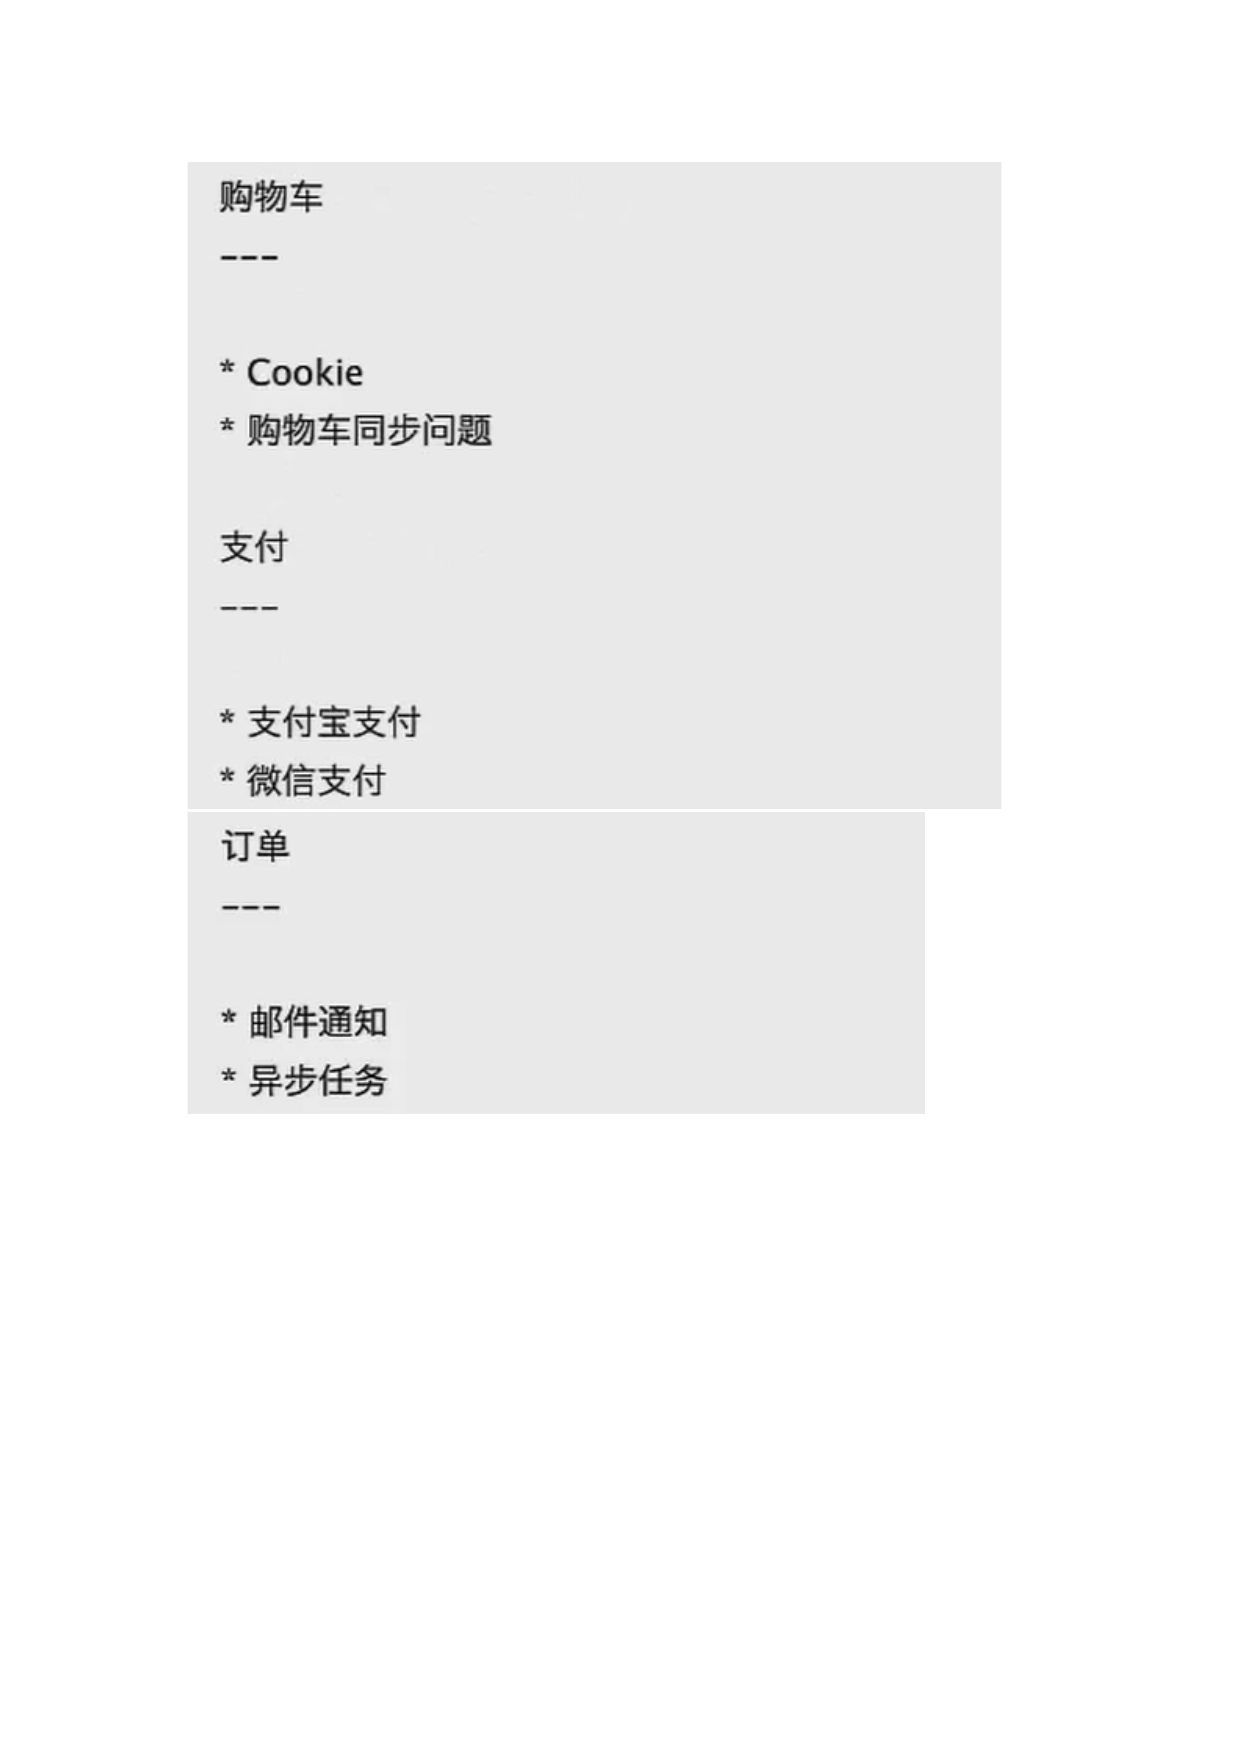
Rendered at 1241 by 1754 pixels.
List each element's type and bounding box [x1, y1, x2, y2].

picture [187, 812, 925, 1114]
picture [187, 162, 1002, 809]
